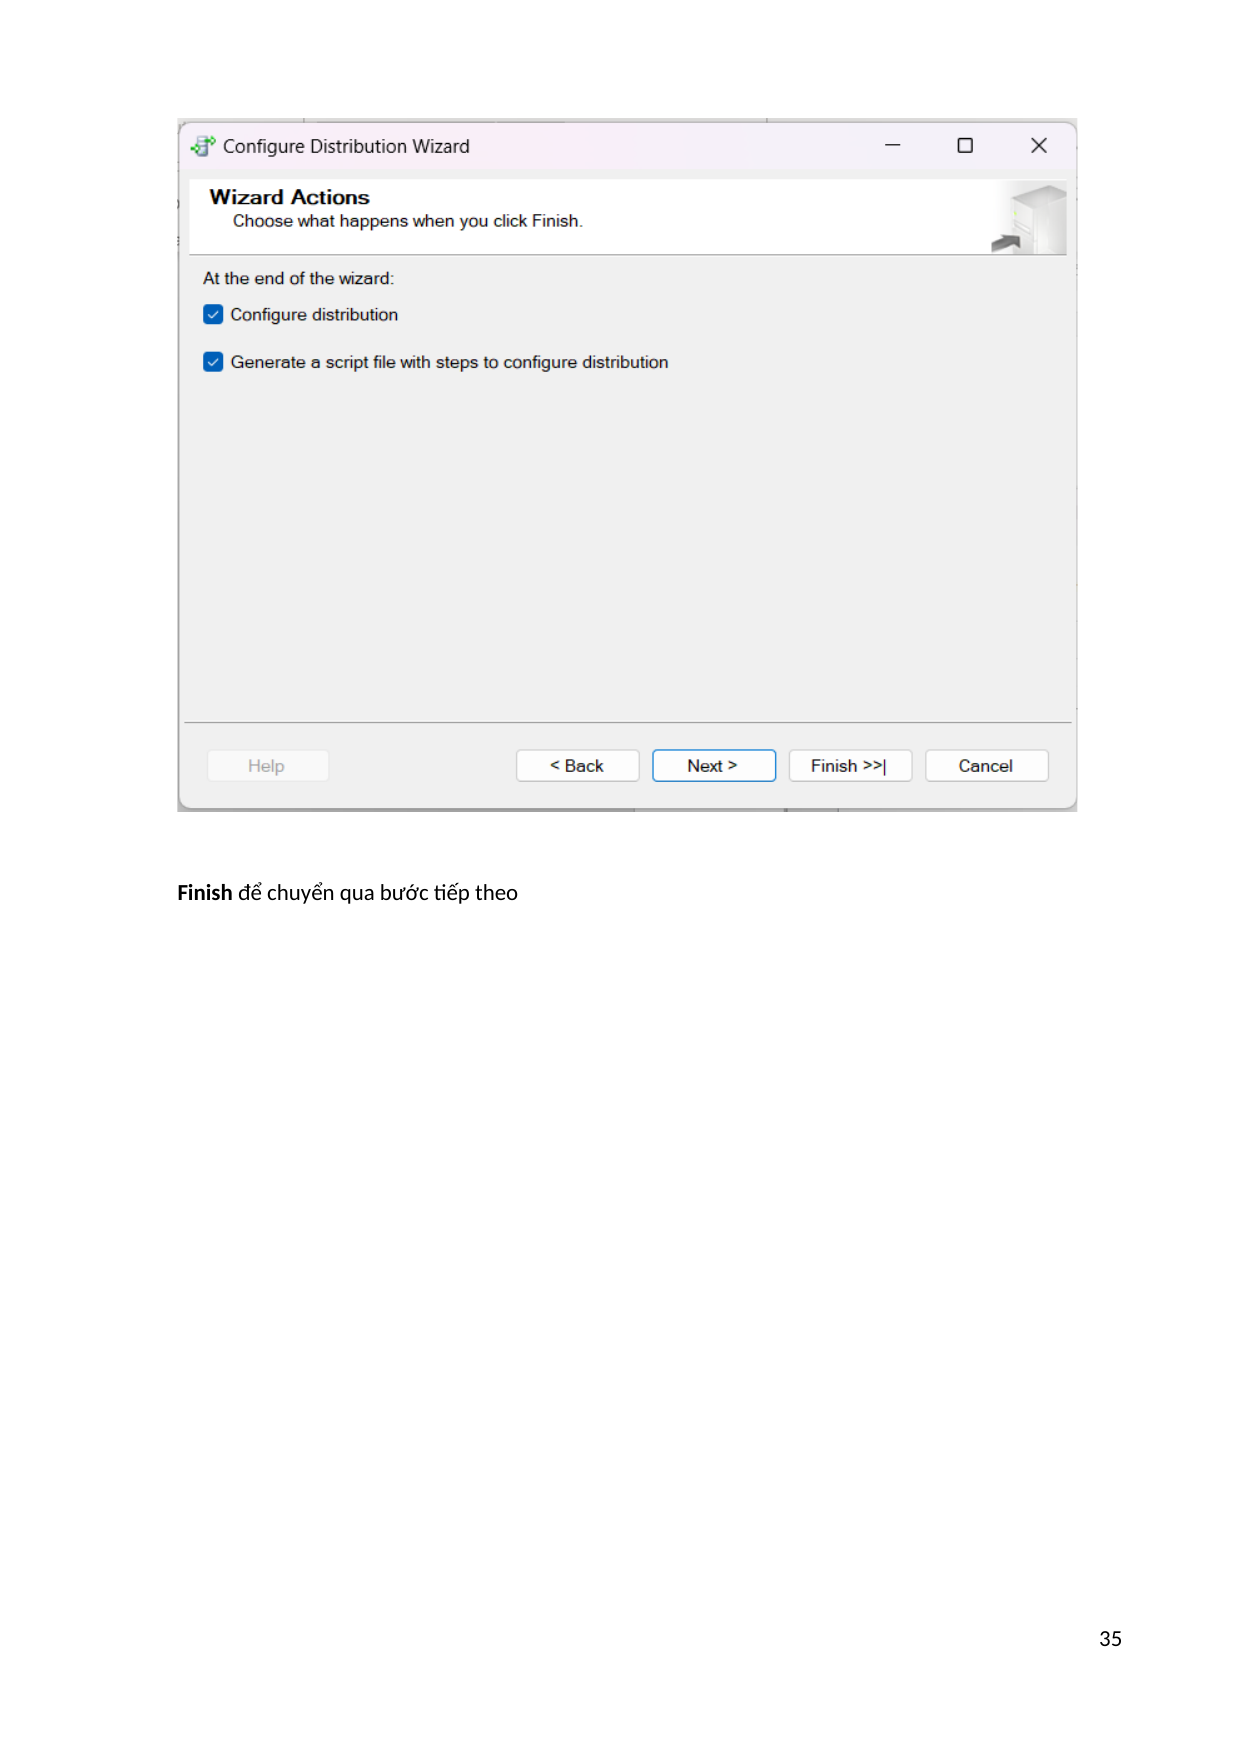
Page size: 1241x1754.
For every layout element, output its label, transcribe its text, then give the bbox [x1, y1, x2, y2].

text Finish để chuyển qua bước tiếp theo [177, 878, 1122, 906]
picture [177, 118, 1078, 812]
